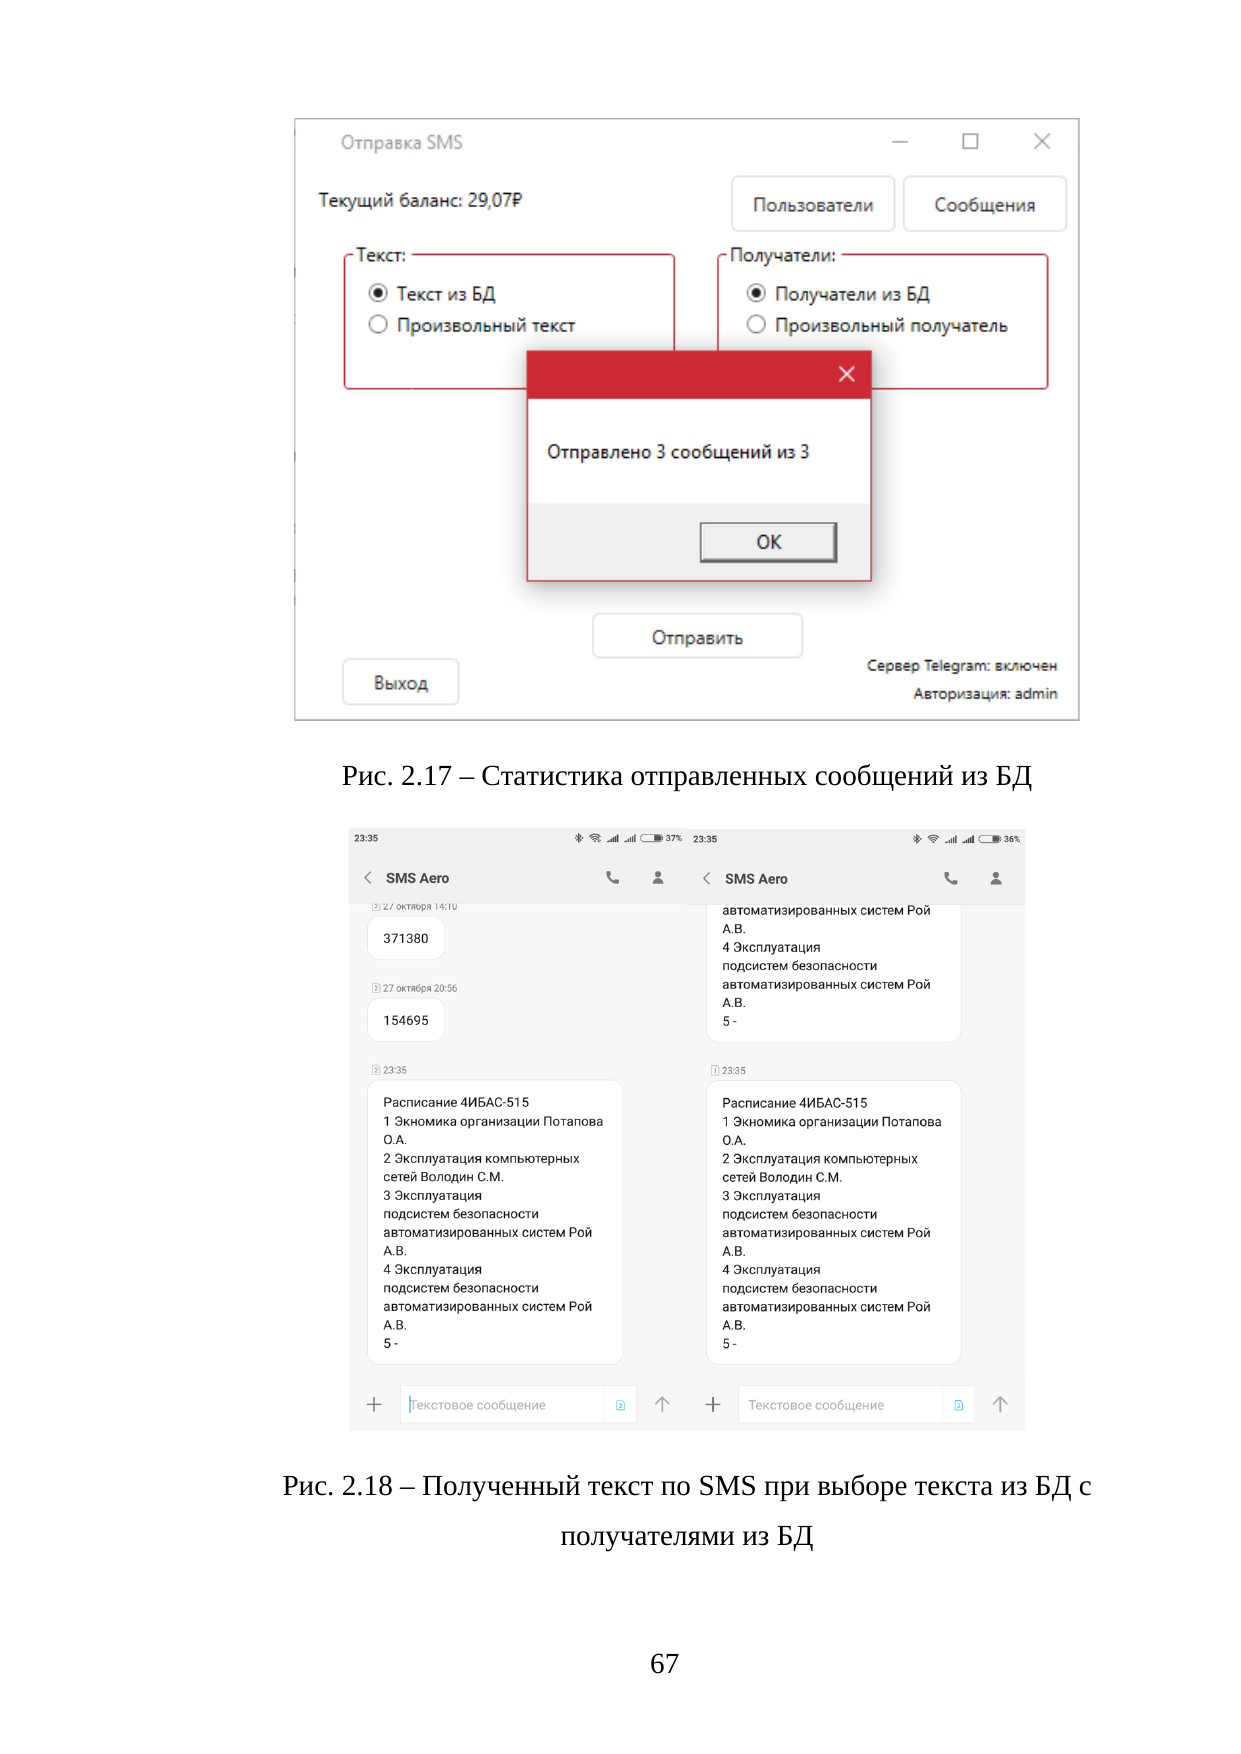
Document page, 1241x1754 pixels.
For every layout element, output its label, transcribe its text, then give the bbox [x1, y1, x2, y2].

picture [294, 118, 1080, 721]
picture [348, 828, 1026, 1431]
text Рис. 2.17 – Статистика отправленных сообщений из БД [222, 758, 1152, 791]
text Рис. 2.18 – Полученный текст по SMS при выборе текста из БД с получателями из БД [222, 1468, 1152, 1552]
